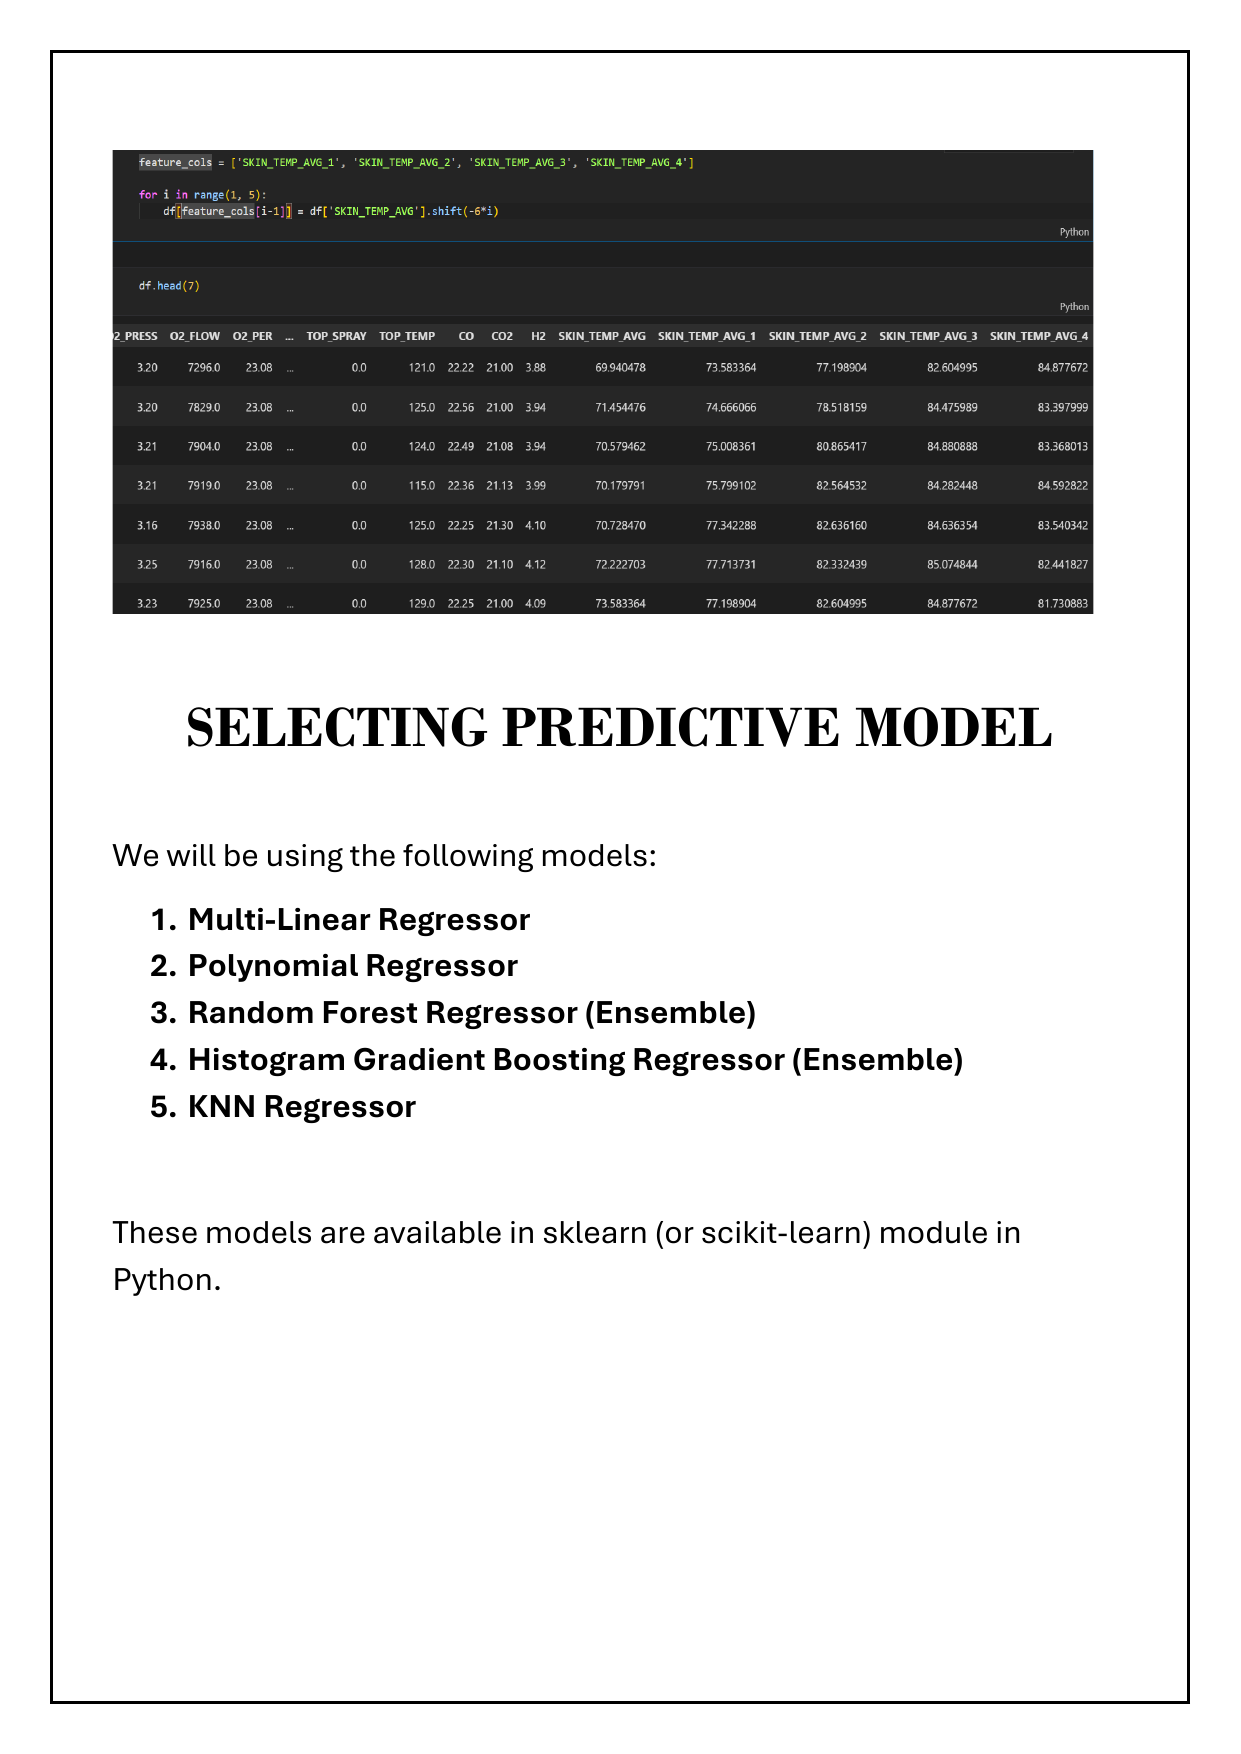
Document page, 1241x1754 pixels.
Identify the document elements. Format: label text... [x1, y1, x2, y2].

picture [112, 150, 1094, 614]
list Histogram Gradient Boosting Regressor (Ensemble) [150, 1039, 1128, 1079]
list Polynomial Regressor [150, 945, 1128, 986]
list KNN Regressor [150, 1086, 1128, 1126]
text SELECTING PREDICTIVE MODEL [112, 693, 1128, 763]
text We will be using the following models: [112, 835, 1128, 876]
list Multi-Linear Regressor [150, 898, 1128, 939]
text These models are available in sklearn (or scikit-learn) module in Python. [112, 1212, 1128, 1300]
list Random Forest Regressor (Ensemble) [150, 992, 1128, 1033]
